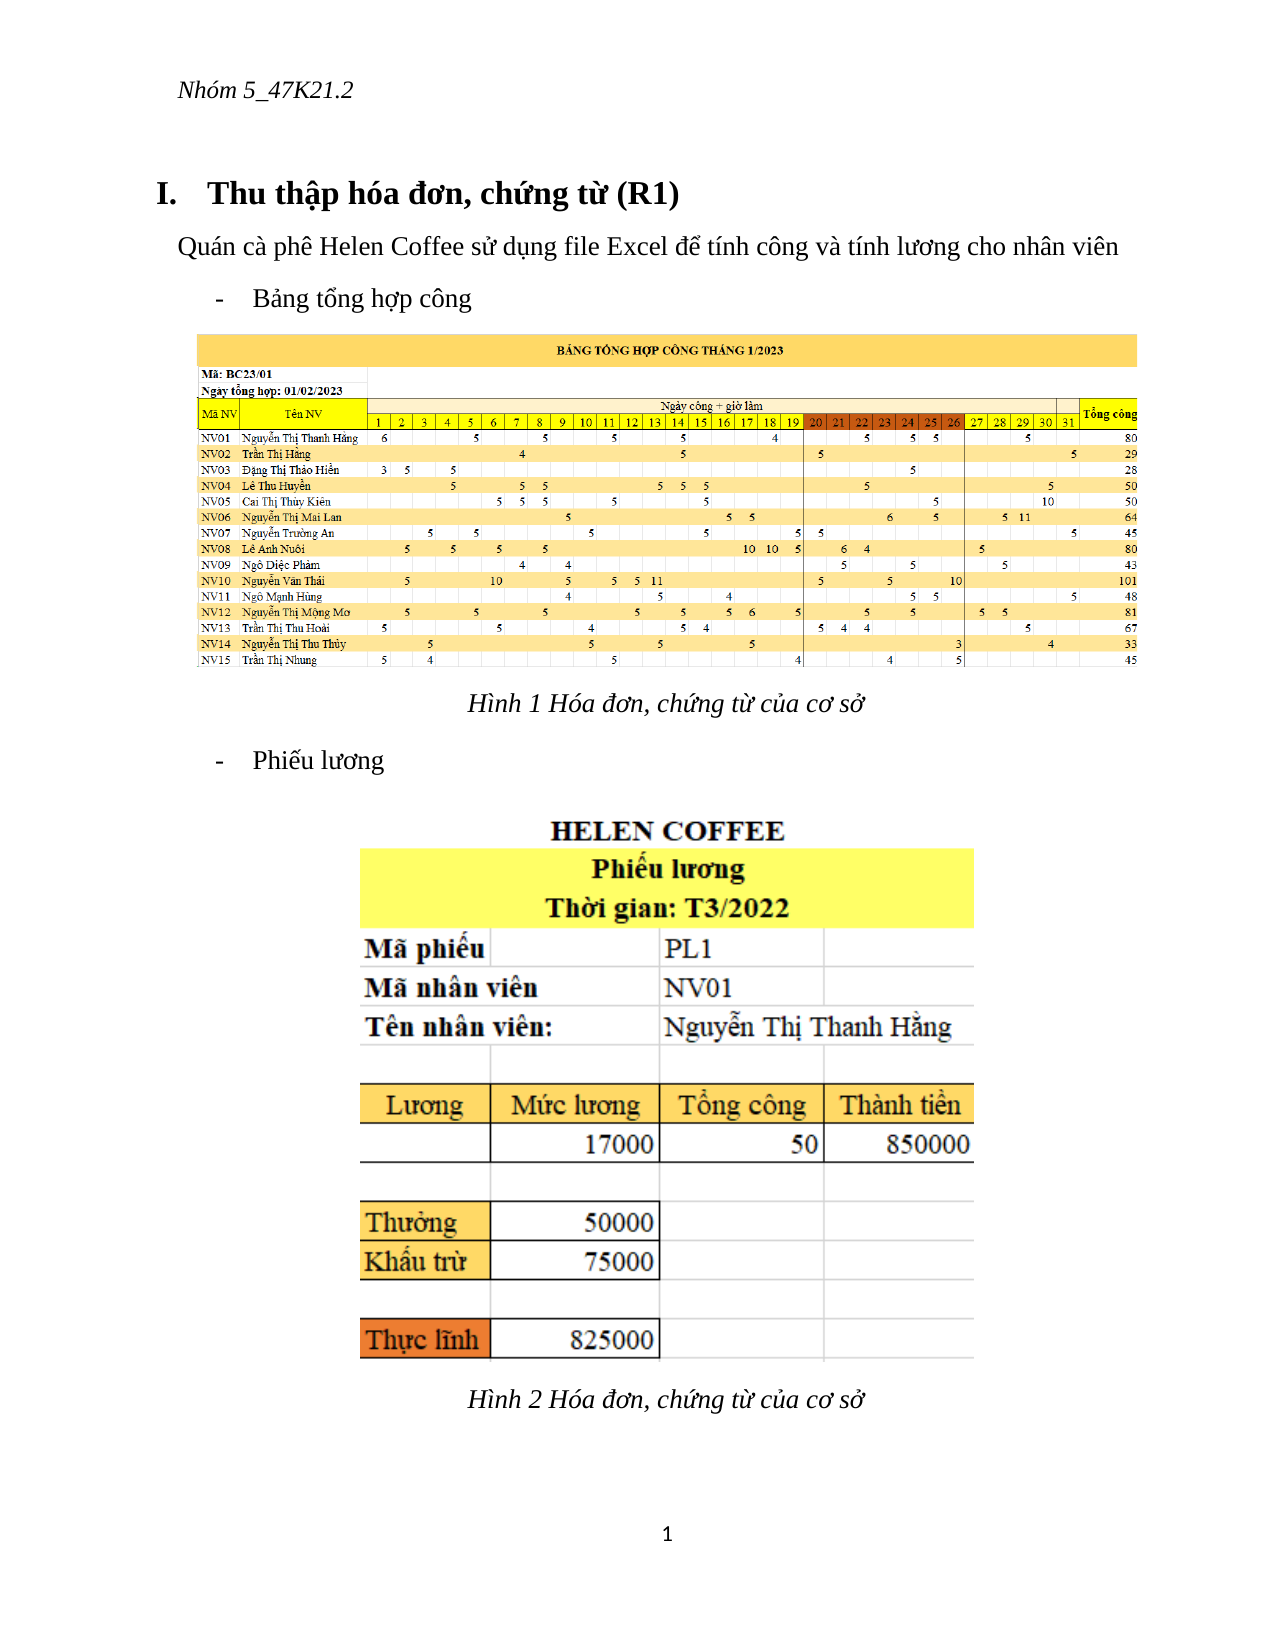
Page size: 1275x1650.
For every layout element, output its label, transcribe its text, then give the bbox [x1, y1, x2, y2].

picture [196, 334, 1138, 667]
list Phiếu lương [215, 744, 1157, 775]
text Hình 2 Hóa đơn, chứng từ của cơ sở [177, 1383, 1157, 1414]
text Quán cà phê Helen Coffee sử dụng file Excel để tính công và tính lương cho nhân viên [177, 230, 1157, 261]
text Hình 1 Hóa đơn, chứng từ của cơ sở [177, 687, 1157, 718]
subtitle Thu thập hóa đơn, chứng từ (R1) [177, 173, 1157, 212]
picture [360, 796, 974, 1362]
list Bảng tổng hợp công [215, 282, 1157, 313]
